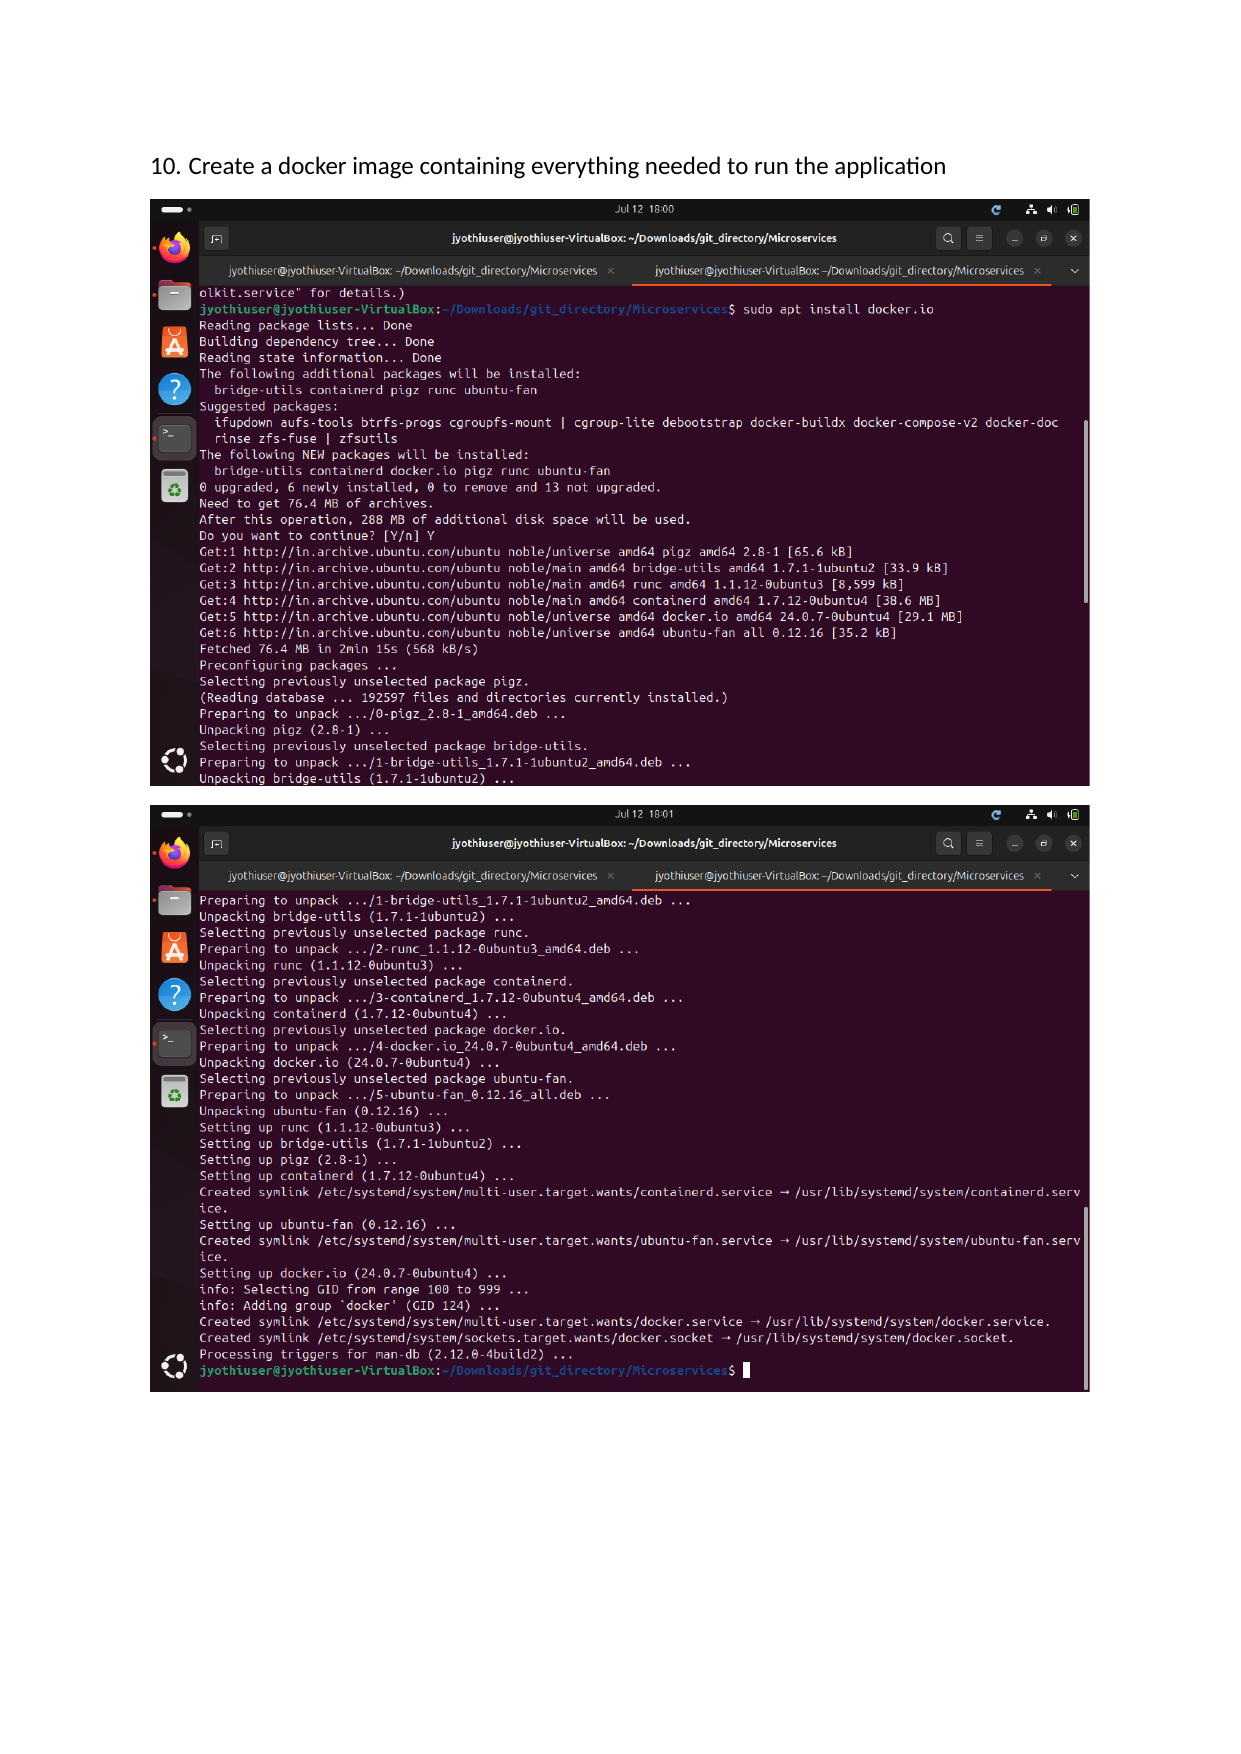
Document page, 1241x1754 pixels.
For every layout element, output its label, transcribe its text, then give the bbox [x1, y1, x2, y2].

text 10. Create a docker image containing everything needed to run the application [150, 150, 1090, 181]
picture [150, 805, 1090, 1392]
picture [150, 199, 1090, 786]
